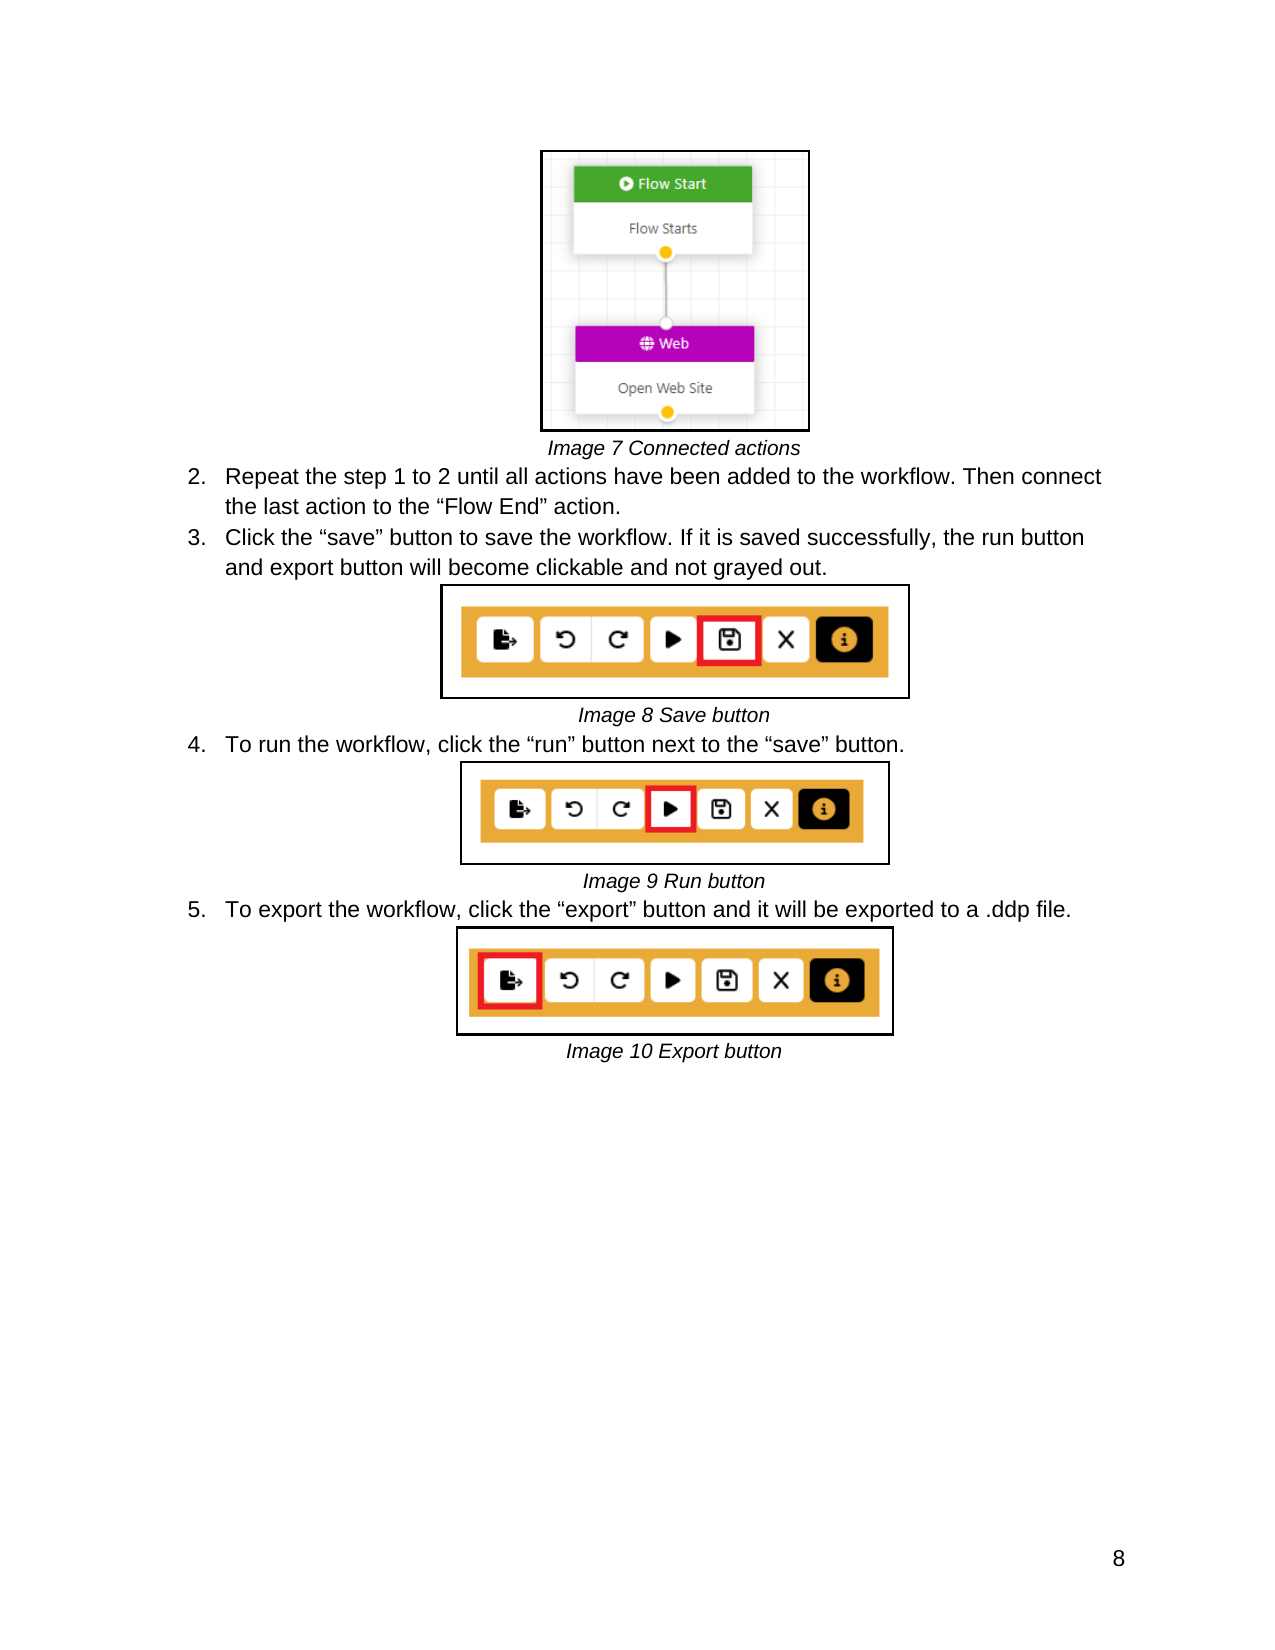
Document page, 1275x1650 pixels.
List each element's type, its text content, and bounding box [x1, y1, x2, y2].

picture [543, 152, 808, 429]
text Image 7 Connected actions [225, 436, 1125, 459]
list To run the workflow, click the “run” button next to the “save” button. [187, 731, 1125, 757]
text Image 10 Export button [225, 1039, 1125, 1063]
picture [462, 763, 888, 863]
text Image 8 Save button [225, 703, 1125, 727]
list Click the “save” button to save the workflow. If it is saved successfully, the run button and export button will become clickable and not grayed out. [187, 523, 1125, 580]
list Repeat the step 1 to 2 until all actions have been added to the workflow. Then connect the last action to the “Flow End” action. [187, 463, 1125, 519]
picture [443, 586, 908, 697]
list To export the workflow, click the “export” button and it will be exported to a .ddp file. [187, 896, 1125, 923]
text Image 9 Run button [225, 869, 1125, 893]
picture [458, 929, 892, 1033]
